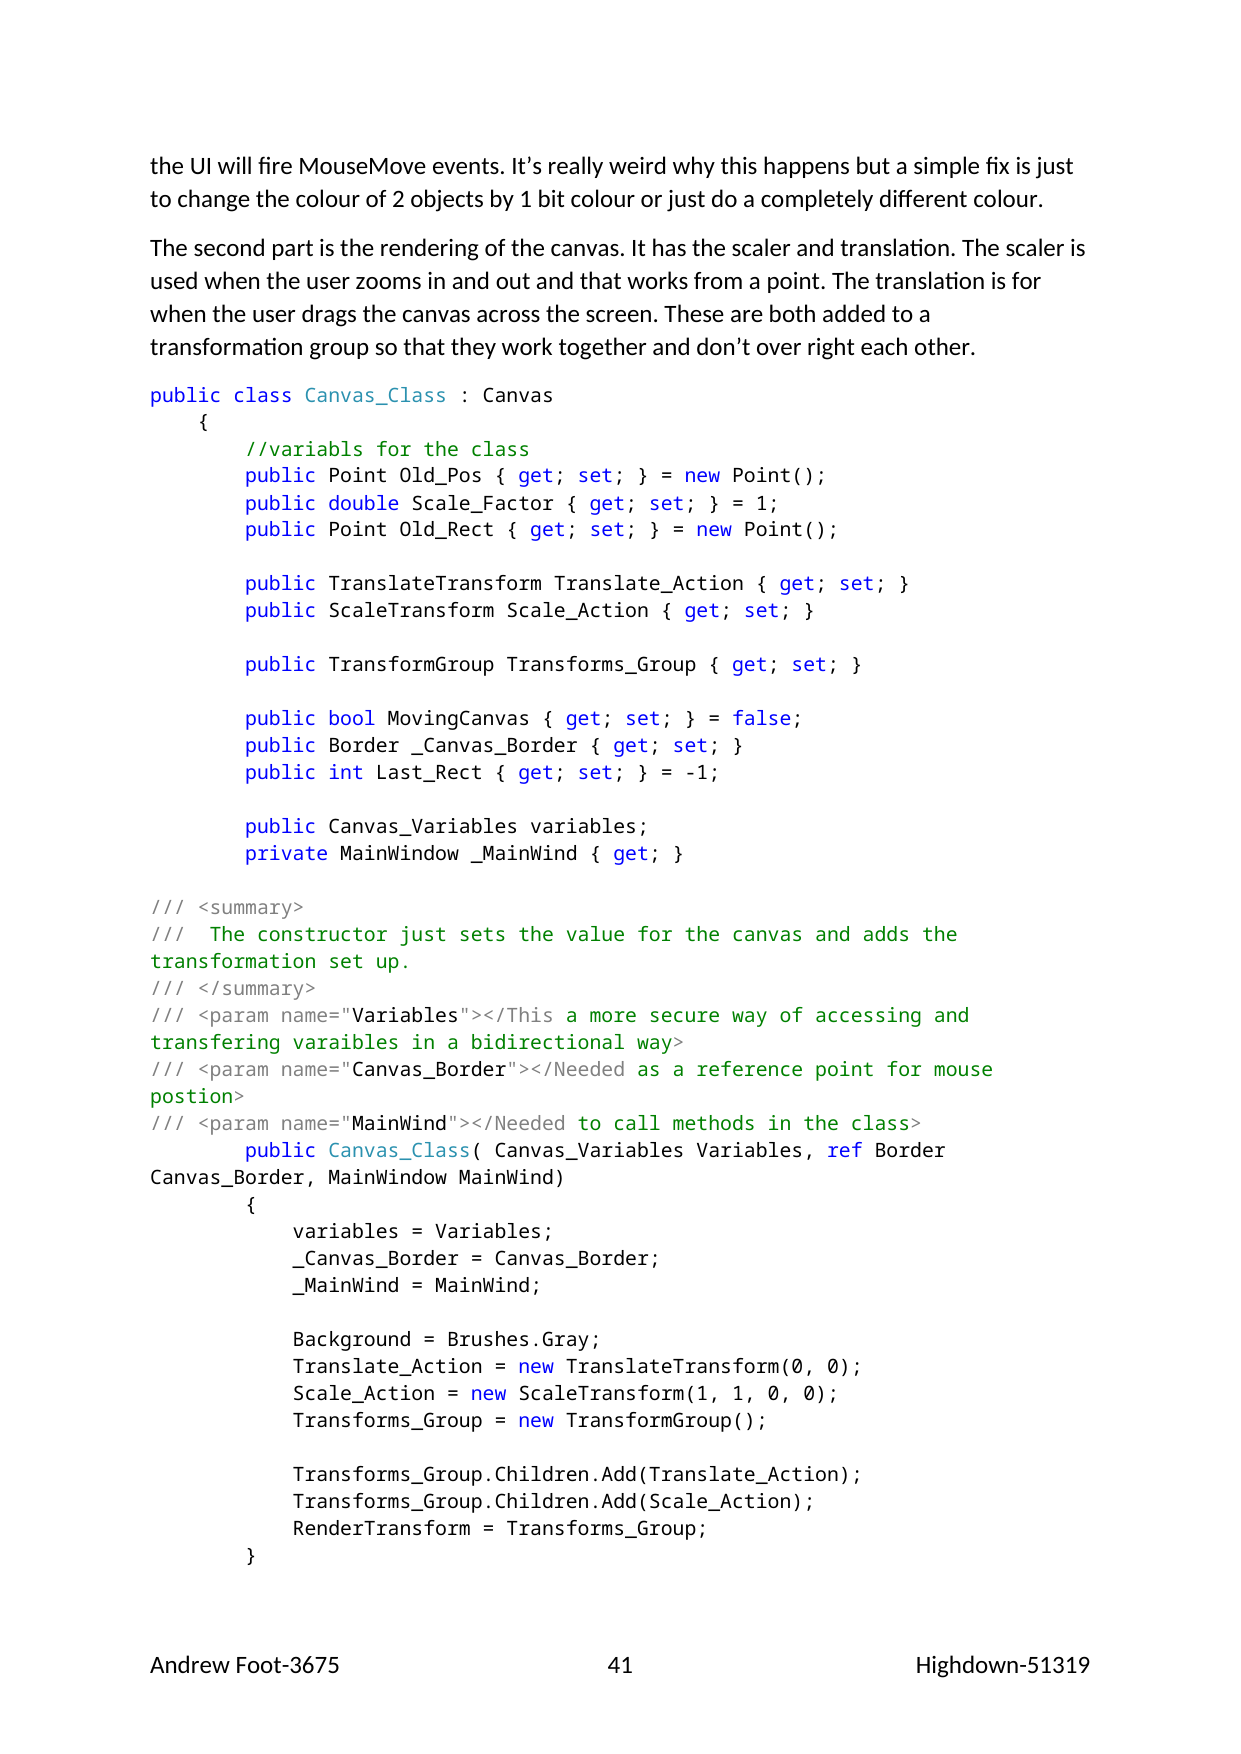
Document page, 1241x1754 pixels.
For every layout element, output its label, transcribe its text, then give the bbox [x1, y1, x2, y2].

text public TranslateTransform Translate_Action { get; set; } [150, 570, 1090, 597]
text Translate_Action = new TranslateTransform(0, 0); [150, 1352, 1090, 1379]
text public Canvas_Class( Canvas_Variables Variables, ref Border Canvas_Border, MainWindow MainWind) [150, 1136, 1090, 1190]
text Transforms_Group.Children.Add(Translate_Action); [150, 1460, 1090, 1487]
text The second part is the rendering of the canvas. It has the scaler and translation. The scaler is used when the user zooms in and out and that works from a point. The translation is for when the user drags the canvas across the screen. These are both added to a transformation group so that they work together and don’t over right each other. [150, 232, 1090, 362]
text /// <param name="MainWind"></Needed to call methods in the class> [150, 1109, 1090, 1136]
text public int Last_Rect { get; set; } = -1; [150, 758, 1090, 786]
text public bool MovingCanvas { get; set; } = false; [150, 704, 1090, 732]
text public Canvas_Variables variables; [150, 812, 1090, 839]
text public Point Old_Pos { get; set; } = new Point(); [150, 462, 1090, 489]
text /// <summary> [150, 893, 1090, 920]
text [150, 150, 1090, 213]
text Transforms_Group.Children.Add(Scale_Action); [150, 1487, 1090, 1514]
text public TransformGroup Transforms_Group { get; set; } [150, 651, 1090, 678]
text public ScaleTransform Scale_Action { get; set; } [150, 597, 1090, 624]
text public class Canvas_Class : Canvas [150, 381, 1090, 408]
text /// </summary> [150, 974, 1090, 1001]
text _MainWind = MainWind; [150, 1271, 1090, 1298]
text variables = Variables; [150, 1217, 1090, 1244]
text public Border _Canvas_Border { get; set; } [150, 732, 1090, 758]
text _Canvas_Border = Canvas_Border; [150, 1244, 1090, 1271]
text public double Scale_Factor { get; set; } = 1; [150, 489, 1090, 516]
text //variabls for the class [150, 435, 1090, 462]
text private MainWindow _MainWind { get; } [150, 839, 1090, 866]
text { [150, 1190, 1090, 1217]
text Scale_Action = new ScaleTransform(1, 1, 0, 0); [150, 1379, 1090, 1406]
text Transforms_Group = new TransformGroup(); [150, 1406, 1090, 1433]
text { [150, 408, 1090, 435]
text Background = Brushes.Gray; [150, 1325, 1090, 1352]
text /// <param name="Canvas_Border"></Needed as a reference point for mouse postion> [150, 1055, 1090, 1109]
text } [150, 1541, 1090, 1568]
text /// The constructor just sets the value for the canvas and adds the transformation set up. [150, 920, 1090, 974]
text RenderTransform = Transforms_Group; [150, 1514, 1090, 1541]
text /// <param name="Variables"></This a more secure way of accessing and transfering varaibles in a bidirectional way> [150, 1001, 1090, 1055]
text public Point Old_Rect { get; set; } = new Point(); [150, 516, 1090, 543]
